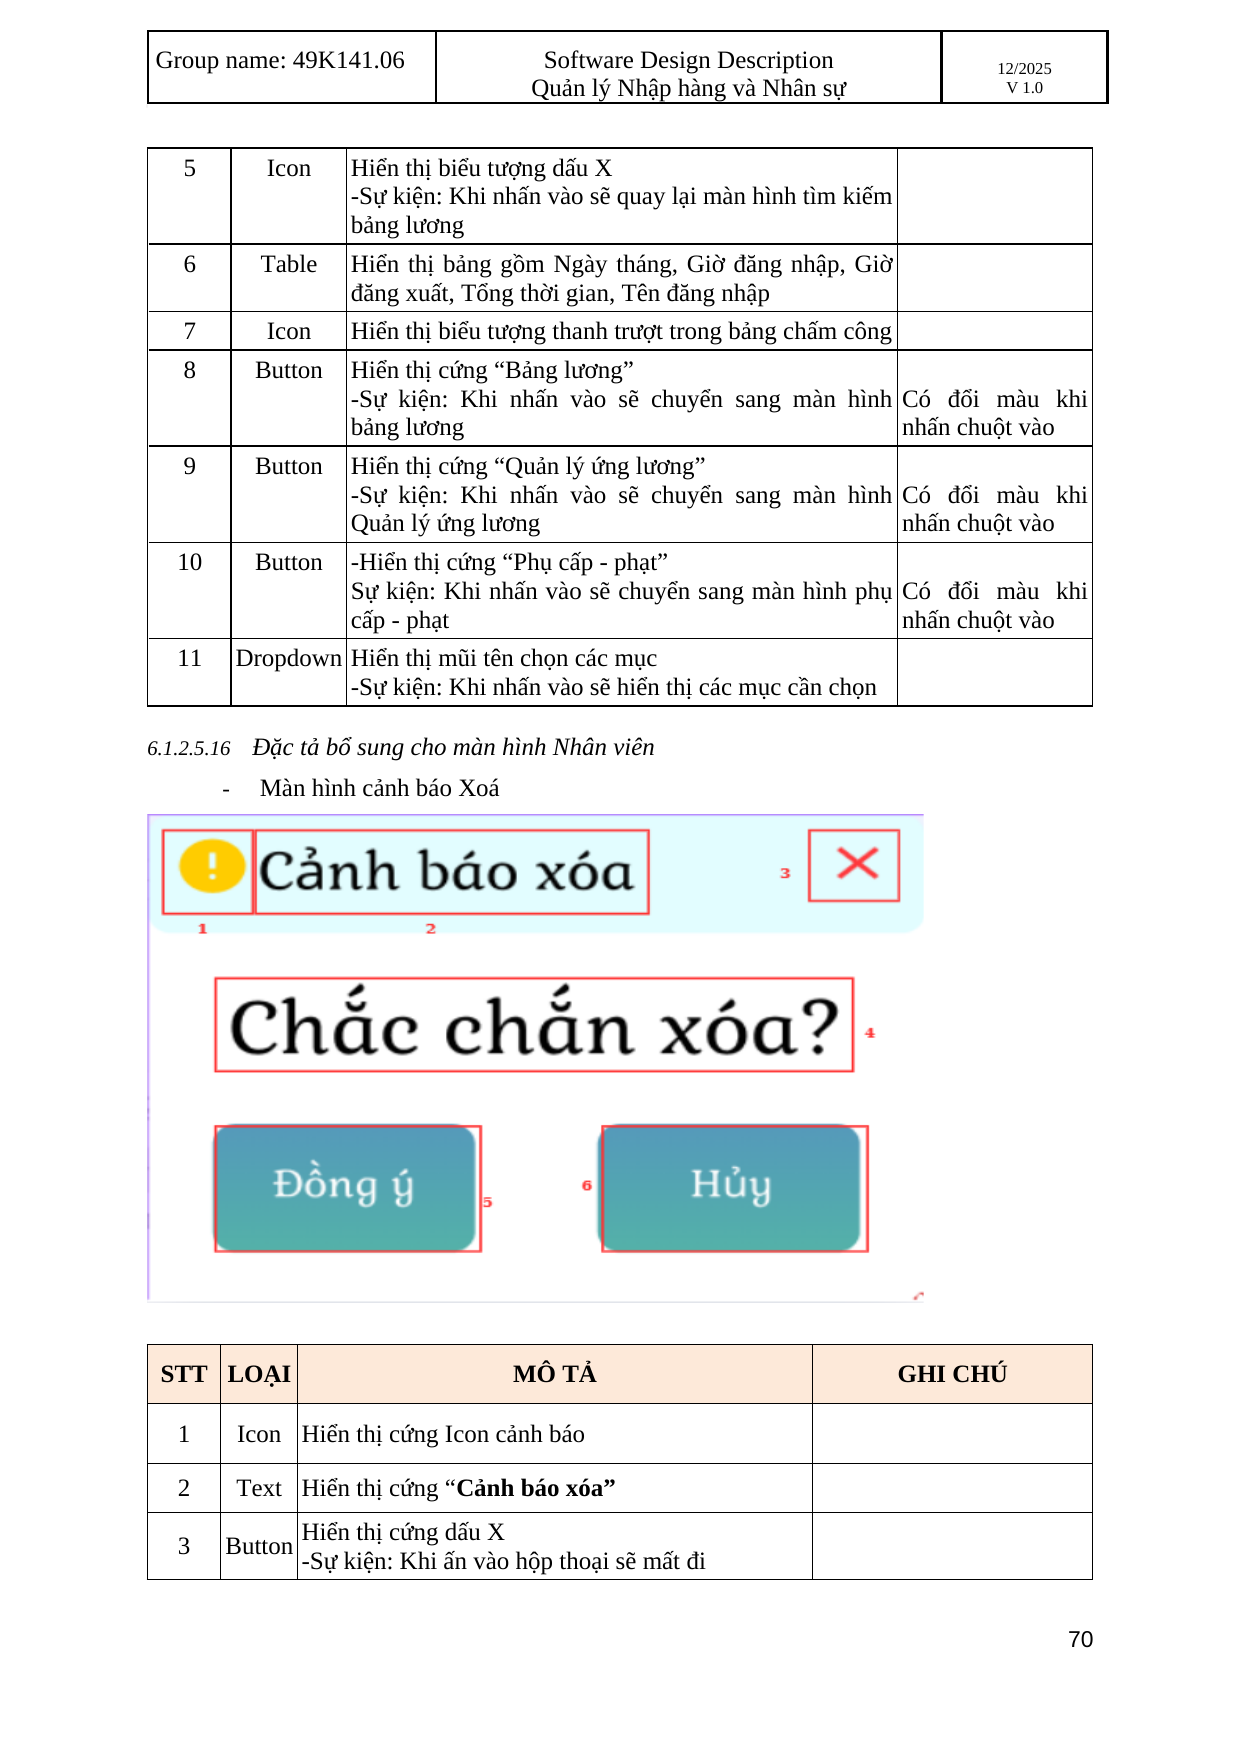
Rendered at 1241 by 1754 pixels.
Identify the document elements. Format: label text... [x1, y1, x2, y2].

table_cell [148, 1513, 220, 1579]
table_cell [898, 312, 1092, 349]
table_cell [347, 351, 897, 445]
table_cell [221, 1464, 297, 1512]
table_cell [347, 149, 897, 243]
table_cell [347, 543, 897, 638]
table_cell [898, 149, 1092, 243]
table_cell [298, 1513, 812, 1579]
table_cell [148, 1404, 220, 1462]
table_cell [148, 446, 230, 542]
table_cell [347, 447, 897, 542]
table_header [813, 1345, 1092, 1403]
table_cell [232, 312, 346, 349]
subtitle Đặc tả bổ sung cho màn hình Nhân viên [147, 732, 1093, 760]
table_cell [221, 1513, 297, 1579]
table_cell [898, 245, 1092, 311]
list Màn hình cảnh báo Xoá [222, 773, 1093, 802]
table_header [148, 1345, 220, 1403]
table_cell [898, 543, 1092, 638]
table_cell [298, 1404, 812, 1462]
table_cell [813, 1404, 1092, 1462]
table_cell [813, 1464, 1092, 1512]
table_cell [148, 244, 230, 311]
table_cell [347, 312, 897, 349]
picture [147, 814, 924, 1303]
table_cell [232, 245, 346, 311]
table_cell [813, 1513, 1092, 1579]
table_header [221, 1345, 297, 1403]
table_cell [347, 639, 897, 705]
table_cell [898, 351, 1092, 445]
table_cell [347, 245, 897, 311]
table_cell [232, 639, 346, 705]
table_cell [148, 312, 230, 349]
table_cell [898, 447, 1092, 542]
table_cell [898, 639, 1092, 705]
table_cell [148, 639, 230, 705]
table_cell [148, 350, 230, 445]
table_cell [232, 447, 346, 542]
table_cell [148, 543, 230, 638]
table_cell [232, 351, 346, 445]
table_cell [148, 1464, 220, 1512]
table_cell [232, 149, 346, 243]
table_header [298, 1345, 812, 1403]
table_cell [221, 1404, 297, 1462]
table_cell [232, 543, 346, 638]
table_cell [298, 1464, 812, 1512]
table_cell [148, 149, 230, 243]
